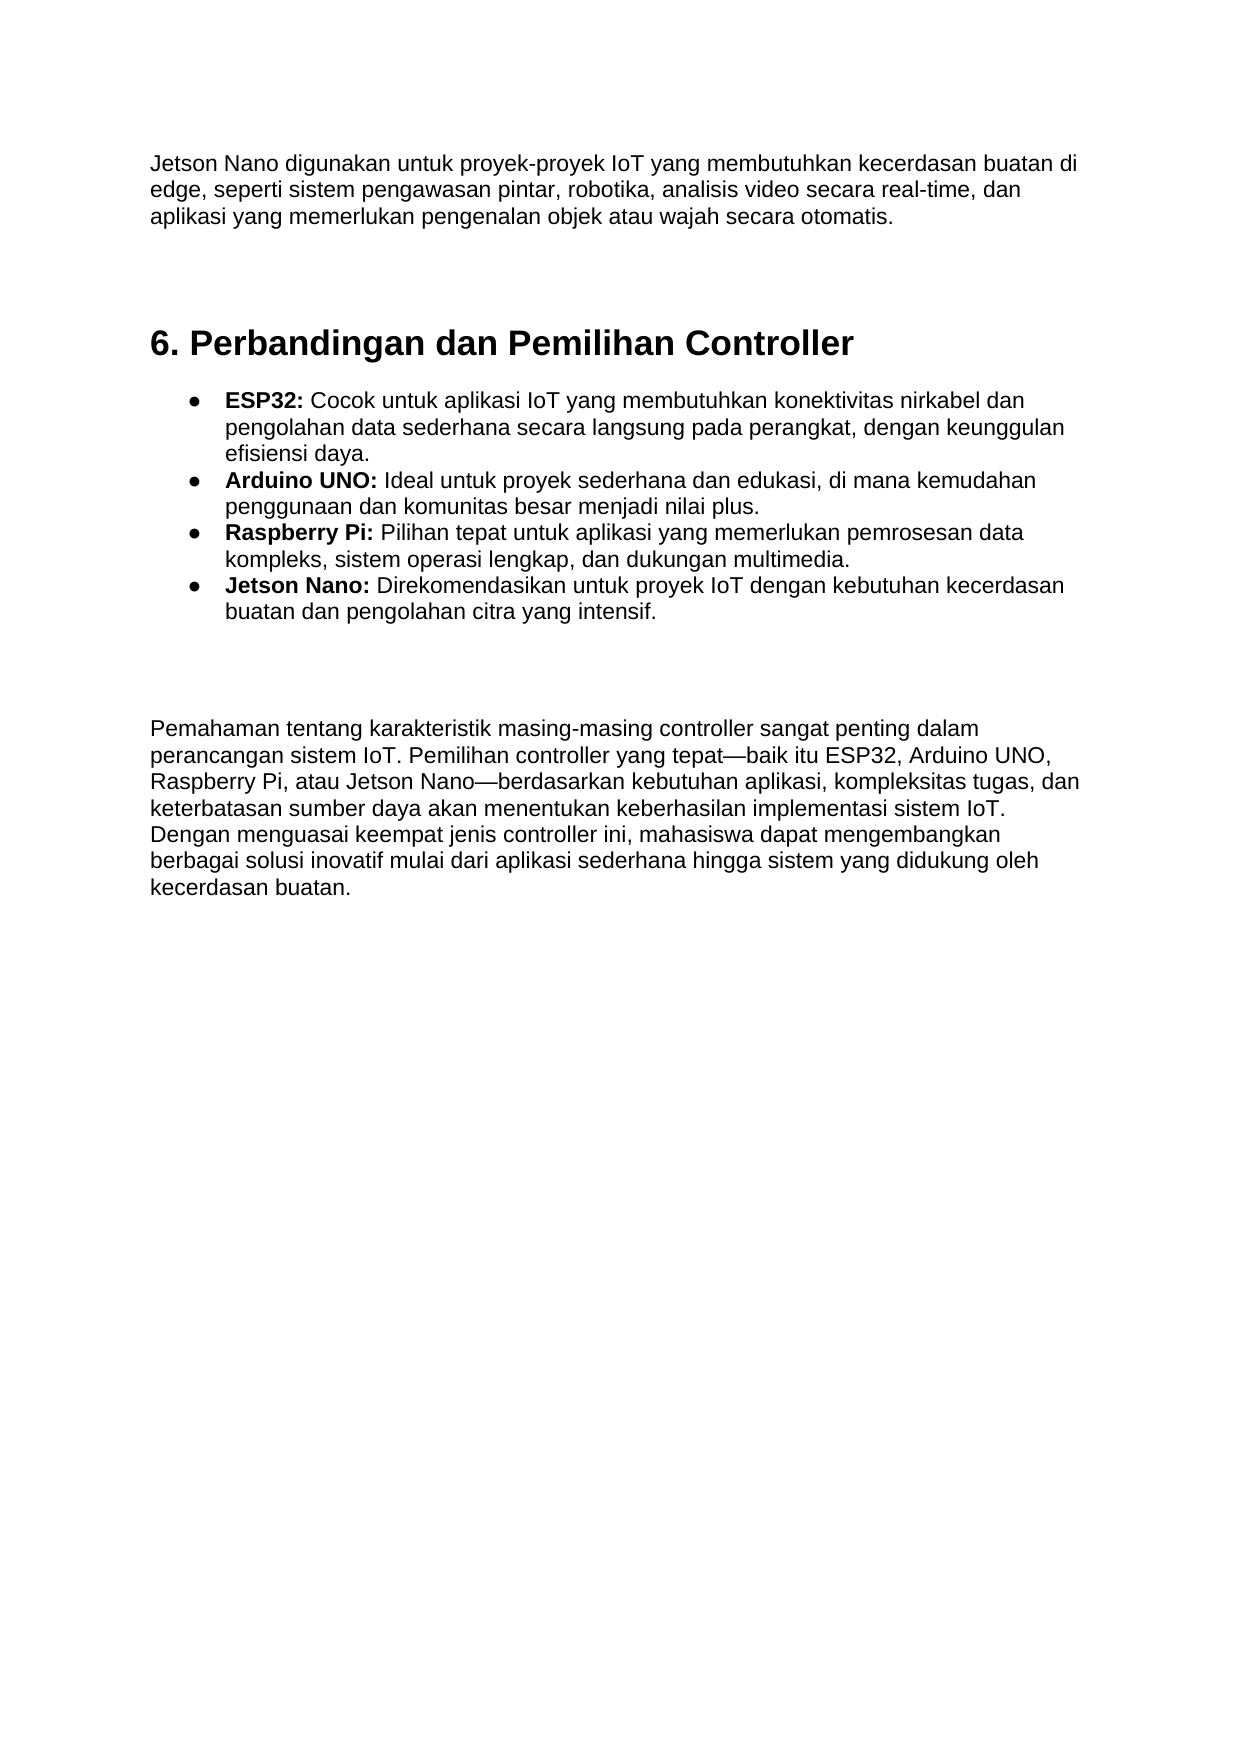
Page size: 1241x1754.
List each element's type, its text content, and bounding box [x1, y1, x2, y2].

text Pemahaman tentang karakteristik masing-masing controller sangat penting dalam perancangan sistem IoT. Pemilihan controller yang tepat—baik itu ESP32, Arduino UNO, Raspberry Pi, atau Jetson Nano—berdasarkan kebutuhan aplikasi, kompleksitas tugas, dan keterbatasan sumber daya akan menentukan keberhasilan implementasi sistem IoT. Dengan menguasai keempat jenis controller ini, mahasiswa dapat mengembangkan berbagai solusi inovatif mulai dari aplikasi sederhana hingga sistem yang didukung oleh kecerdasan buatan. [150, 715, 1090, 900]
list Raspberry Pi: Pilihan tepat untuk aplikasi yang memerlukan pemrosesan data kompleks, sistem operasi lengkap, dan dukungan multimedia. [187, 519, 1090, 572]
list ESP32: Cocok untuk aplikasi IoT yang membutuhkan konektivitas nirkabel dan pengolahan data sederhana secara langsung pada perangkat, dengan keunggulan efisiensi daya. [187, 387, 1090, 467]
subtitle 6. Perbandingan dan Pemilihan Controller [150, 322, 1090, 362]
list Jetson Nano: Direkomendasikan untuk proyek IoT dengan kebutuhan kecerdasan buatan dan pengolahan citra yang intensif. [187, 572, 1090, 625]
list Arduino UNO: Ideal untuk proyek sederhana dan edukasi, di mana kemudahan penggunaan dan komunitas besar menjadi nilai plus. [187, 467, 1090, 519]
text Jetson Nano digunakan untuk proyek-proyek IoT yang membutuhkan kecerdasan buatan di edge, seperti sistem pengawasan pintar, robotika, analisis video secara real-time, dan aplikasi yang memerlukan pengenalan objek atau wajah secara otomatis. [150, 150, 1090, 229]
